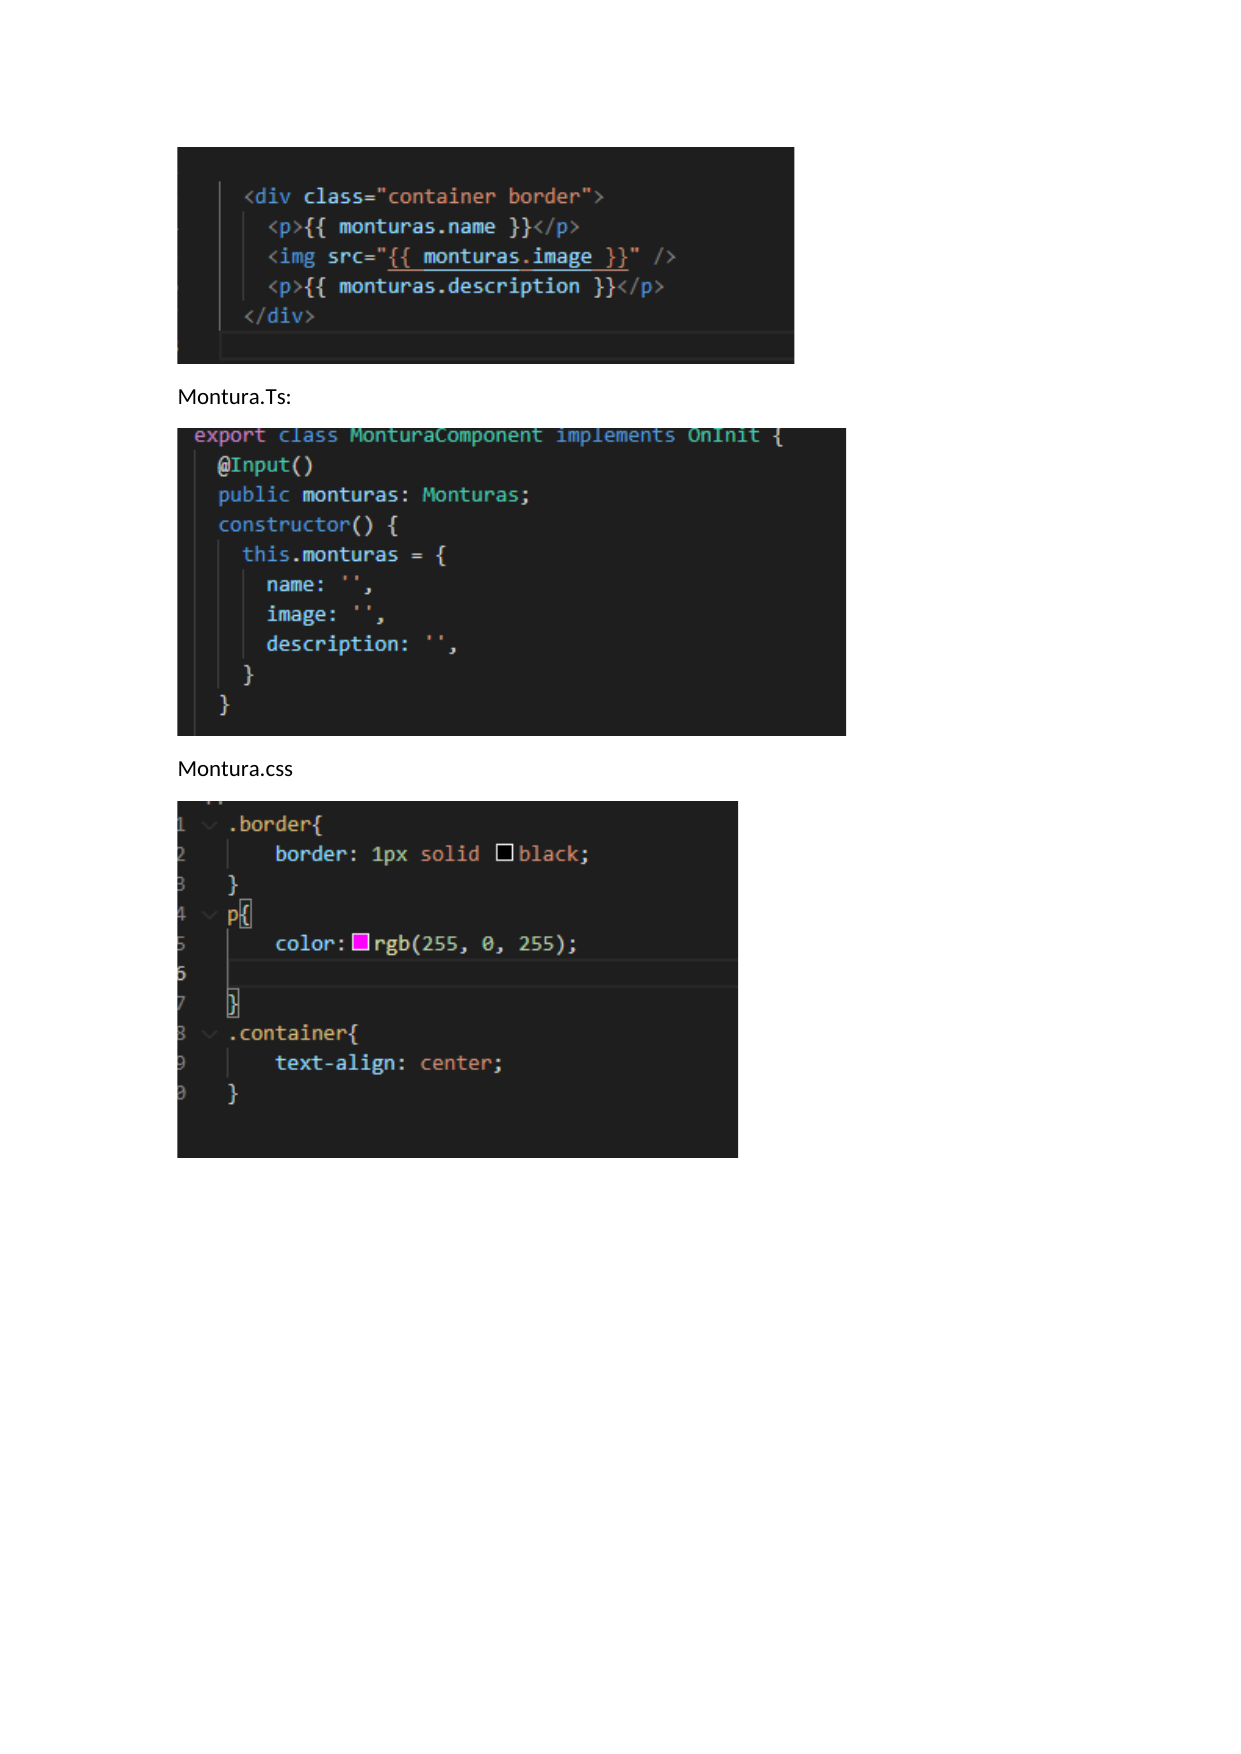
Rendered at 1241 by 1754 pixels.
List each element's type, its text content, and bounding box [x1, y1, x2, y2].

text Montura.Ts: [177, 382, 1063, 410]
picture [177, 428, 847, 736]
picture [177, 147, 795, 364]
text Montura.css [177, 754, 1063, 782]
picture [177, 801, 739, 1158]
